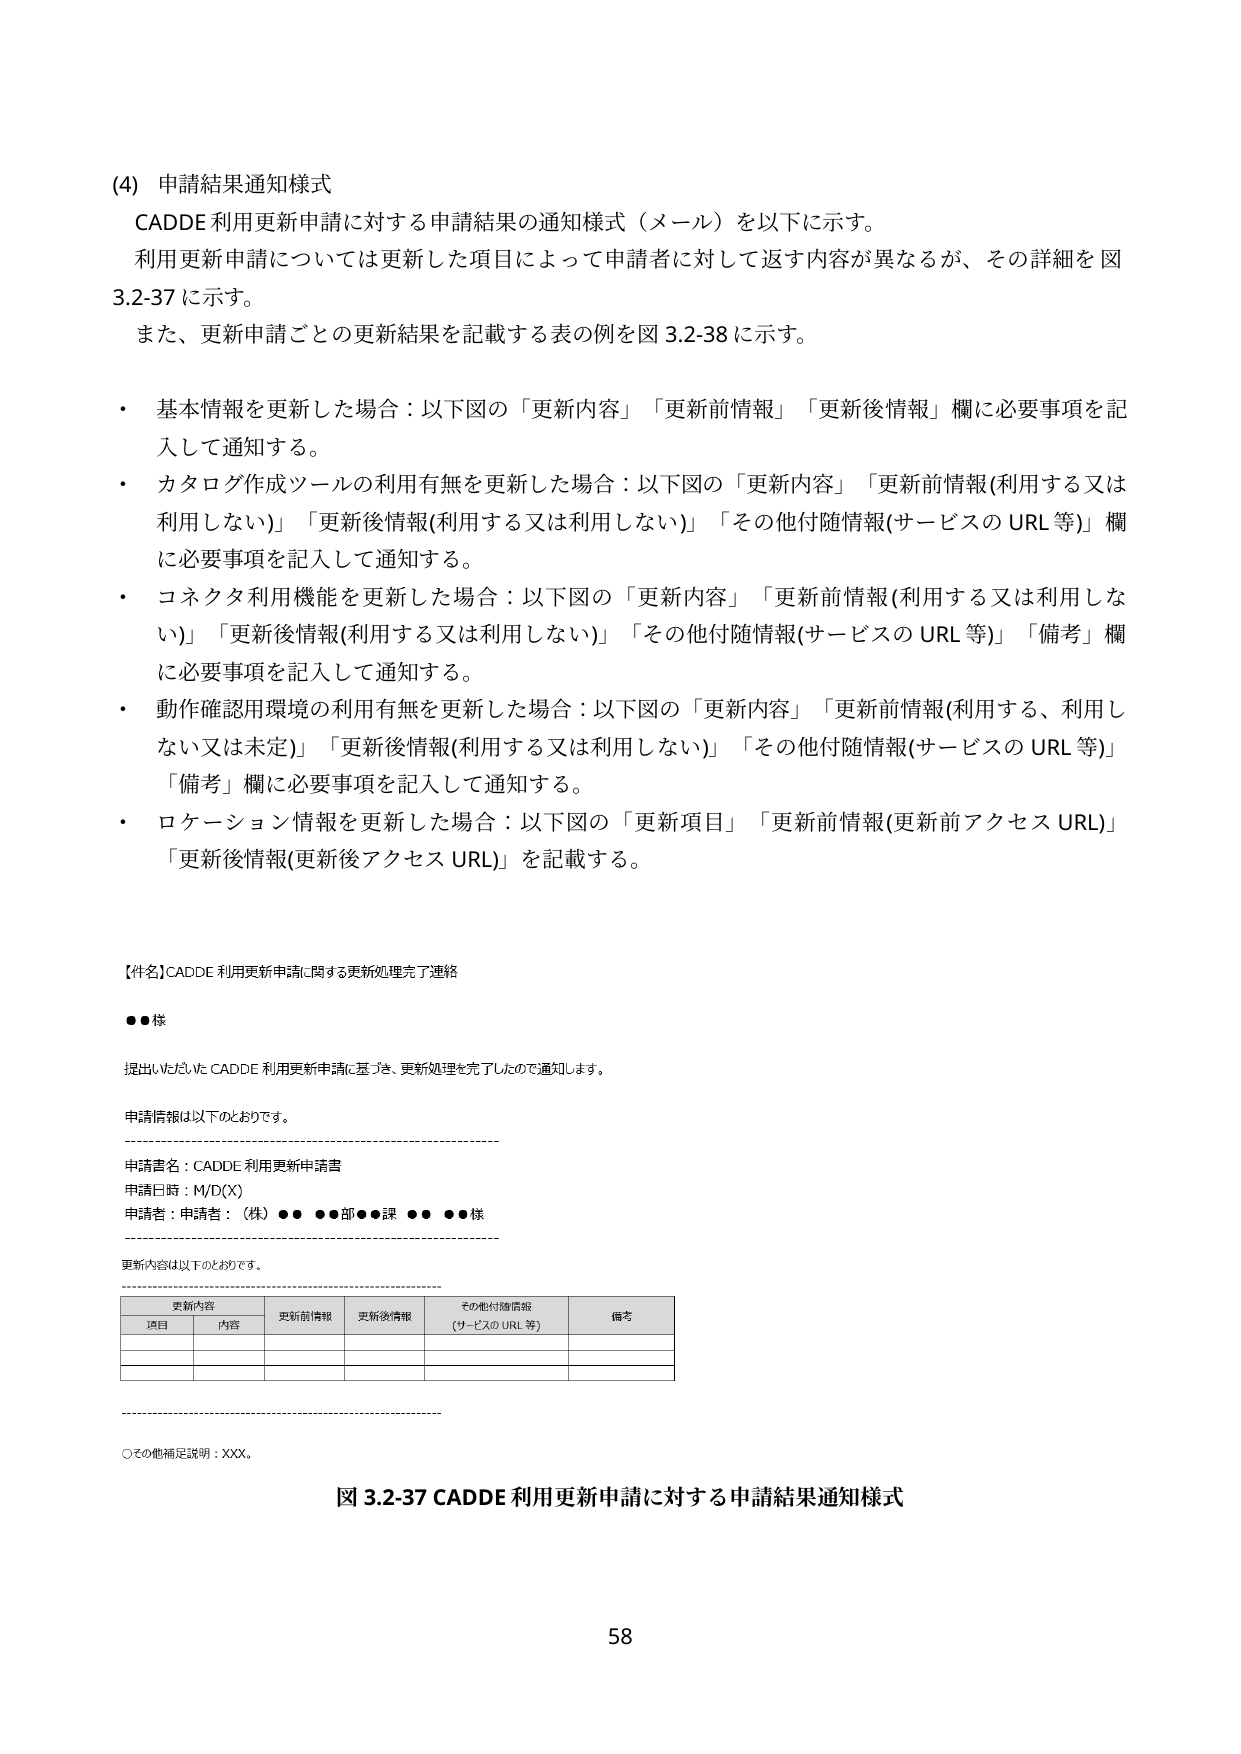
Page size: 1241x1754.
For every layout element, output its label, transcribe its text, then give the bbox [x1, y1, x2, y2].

list 動作確認用環境の利用有無を更新した場合：以下図の「更新内容」「更新前情報(利用する、利用しない又は未定)」「更新後情報(利用する又は利用しない)」「その他付随情報(サービスのURL等)」「備考」欄に必要事項を記入して通知する。 [112, 689, 1128, 802]
list 基本情報を更新した場合：以下図の「更新内容」「更新前情報」「更新後情報」欄に必要事項を記入して通知する。 [112, 389, 1128, 464]
text CADDE利用更新申請に対する申請結果の通知様式（メール）を以下に示す。 [112, 202, 1128, 239]
list ロケーション情報を更新した場合：以下図の「更新項目」「更新前情報(更新前アクセスURL)」「更新後情報(更新後アクセスURL)」を記載する。 [112, 802, 1128, 877]
subtitle 申請結果通知様式 [112, 164, 1128, 202]
list カタログ作成ツールの利用有無を更新した場合：以下図の「更新内容」「更新前情報(利用する又は利用しない)」「更新後情報(利用する又は利用しない)」「その他付随情報(サービスのURL等)」欄に必要事項を記入して通知する。 [112, 464, 1128, 577]
picture [112, 952, 629, 1248]
list コネクタ利用機能を更新した場合：以下図の「更新内容」「更新前情報(利用する又は利用しない)」「更新後情報(利用する又は利用しない)」「その他付随情報(サービスのURL等)」「備考」欄に必要事項を記入して通知する。 [112, 577, 1128, 689]
picture [112, 1252, 682, 1464]
